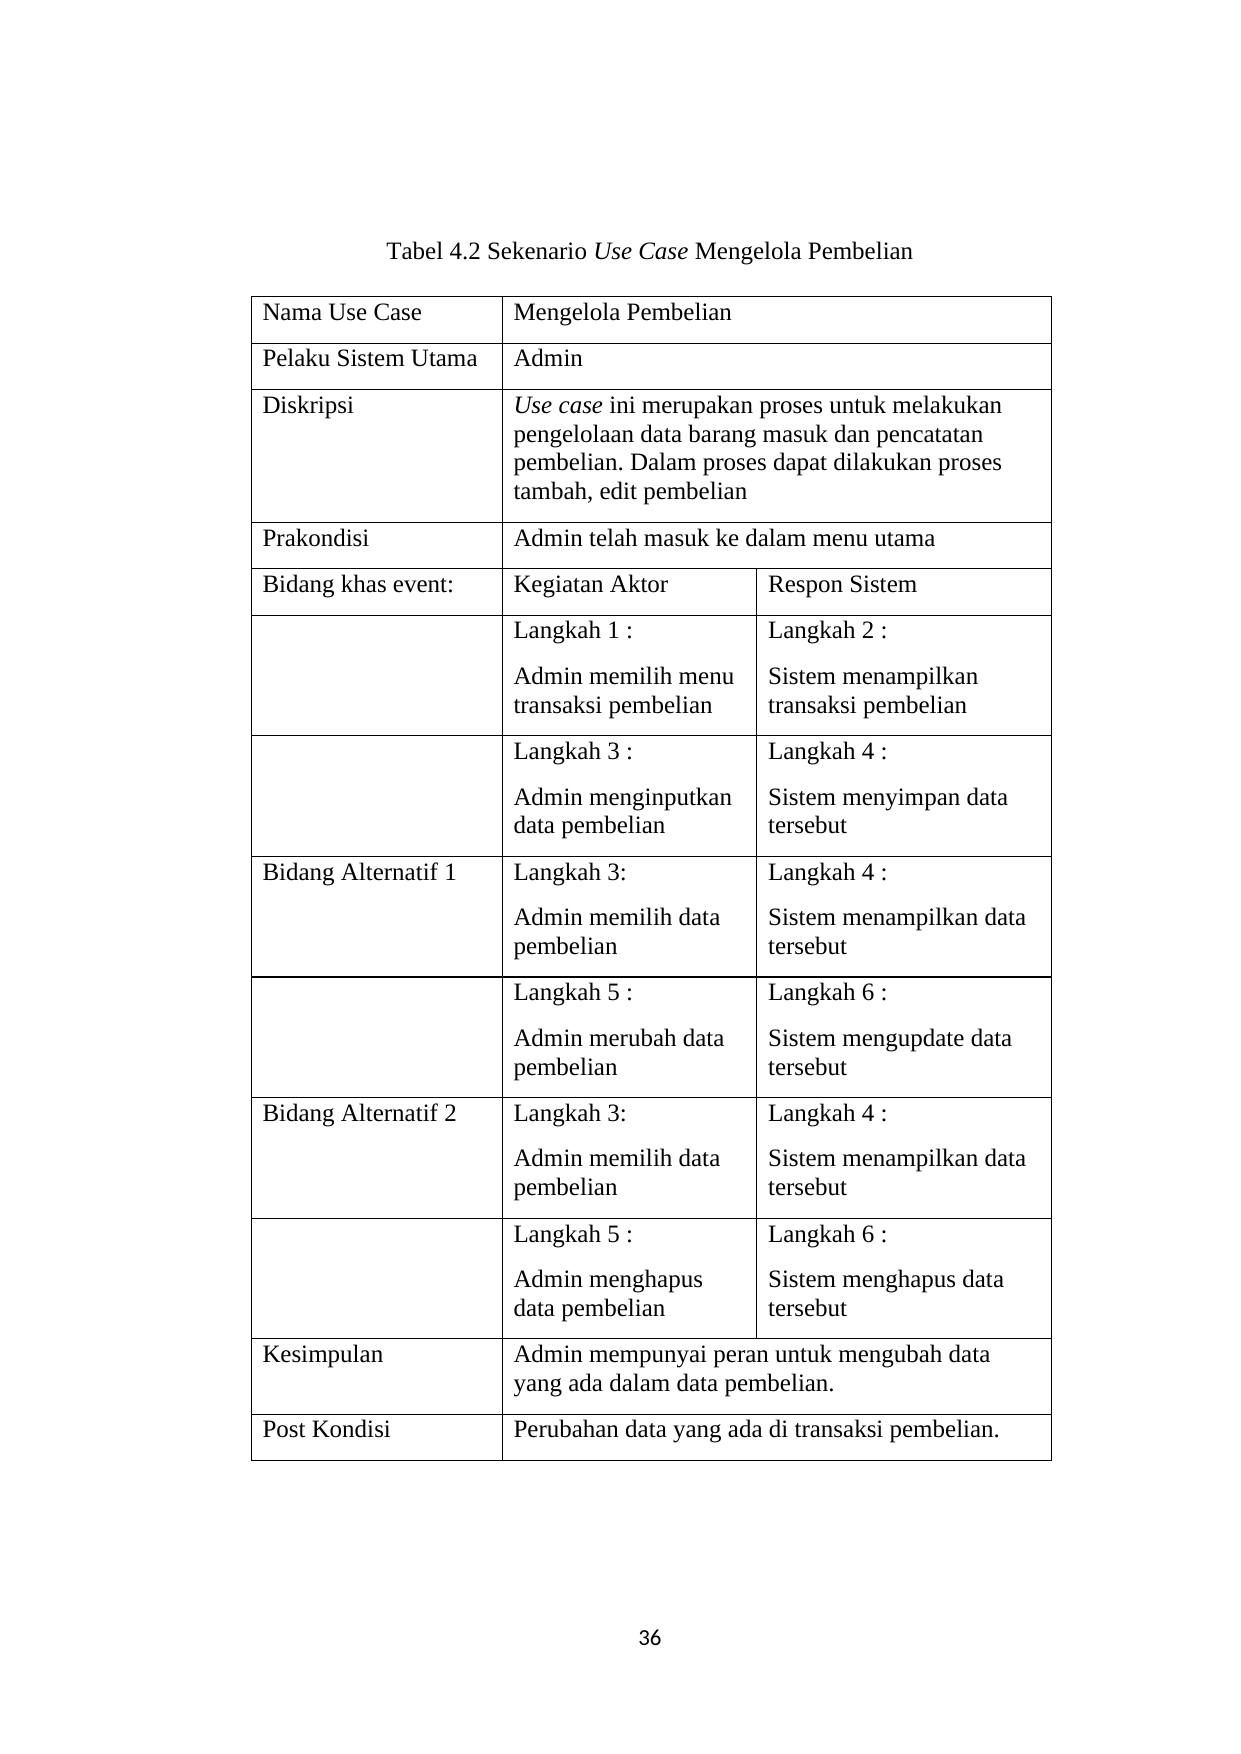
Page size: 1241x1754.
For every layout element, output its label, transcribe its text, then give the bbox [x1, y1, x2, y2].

table_cell Kesimpulan [252, 1339, 502, 1413]
table_cell Use case ini merupakan proses untuk melakukan pengelolaan data barang masuk dan pencatatan pembelian. Dalam proses dapat dilakukan proses tambah, edit pembelian [503, 390, 1051, 522]
table_cell Langkah 4 : Sistem menampilkan data tersebut [757, 857, 1051, 976]
table_cell Admin [503, 344, 1051, 389]
text Tabel 4.2 Sekenario Use Case Mengelola Pembelian [236, 236, 1063, 265]
table_cell [252, 616, 502, 735]
table_cell Langkah 2 : Sistem menampilkan transaksi pembelian [757, 616, 1051, 735]
table_cell Pelaku Sistem Utama [252, 344, 502, 389]
table_cell Langkah 5 : Admin menghapus data pembelian [503, 1219, 756, 1338]
table_cell Respon Sistem [757, 569, 1051, 614]
table_cell Admin telah masuk ke dalam menu utama [503, 523, 1051, 568]
table_cell Admin mempunyai peran untuk mengubah data yang ada dalam data pembelian. [503, 1339, 1051, 1413]
table_cell Langkah 6 : Sistem mengupdate data tersebut [757, 978, 1051, 1097]
table_cell Perubahan data yang ada di transaksi pembelian. [503, 1415, 1051, 1460]
table_cell Prakondisi [252, 523, 502, 568]
table_cell [252, 736, 502, 856]
table_cell Bidang Alternatif 2 [252, 1098, 502, 1218]
table_cell Bidang Alternatif 1 [252, 857, 502, 976]
table_cell Langkah 1 : Admin memilih menu transaksi pembelian [503, 616, 756, 735]
table_cell Kegiatan Aktor [503, 569, 756, 614]
table_header Mengelola Pembelian [503, 297, 1051, 342]
table_cell Diskripsi [252, 390, 502, 522]
table_cell Langkah 3: Admin memilih data pembelian [503, 1098, 756, 1218]
table_cell Langkah 5 : Admin merubah data pembelian [503, 978, 756, 1097]
table_cell [252, 978, 502, 1097]
table_cell Langkah 6 : Sistem menghapus data tersebut [757, 1219, 1051, 1338]
table_cell Langkah 3 : Admin menginputkan data pembelian [503, 736, 756, 856]
table_cell Bidang khas event: [252, 569, 502, 614]
table_cell Langkah 3: Admin memilih data pembelian [503, 857, 756, 976]
table_cell Langkah 4 : Sistem menampilkan data tersebut [757, 1098, 1051, 1218]
table_header Nama Use Case [252, 297, 502, 342]
table_cell Langkah 4 : Sistem menyimpan data tersebut [757, 736, 1051, 856]
table_cell [252, 1219, 502, 1338]
table_cell Post Kondisi [252, 1415, 502, 1460]
